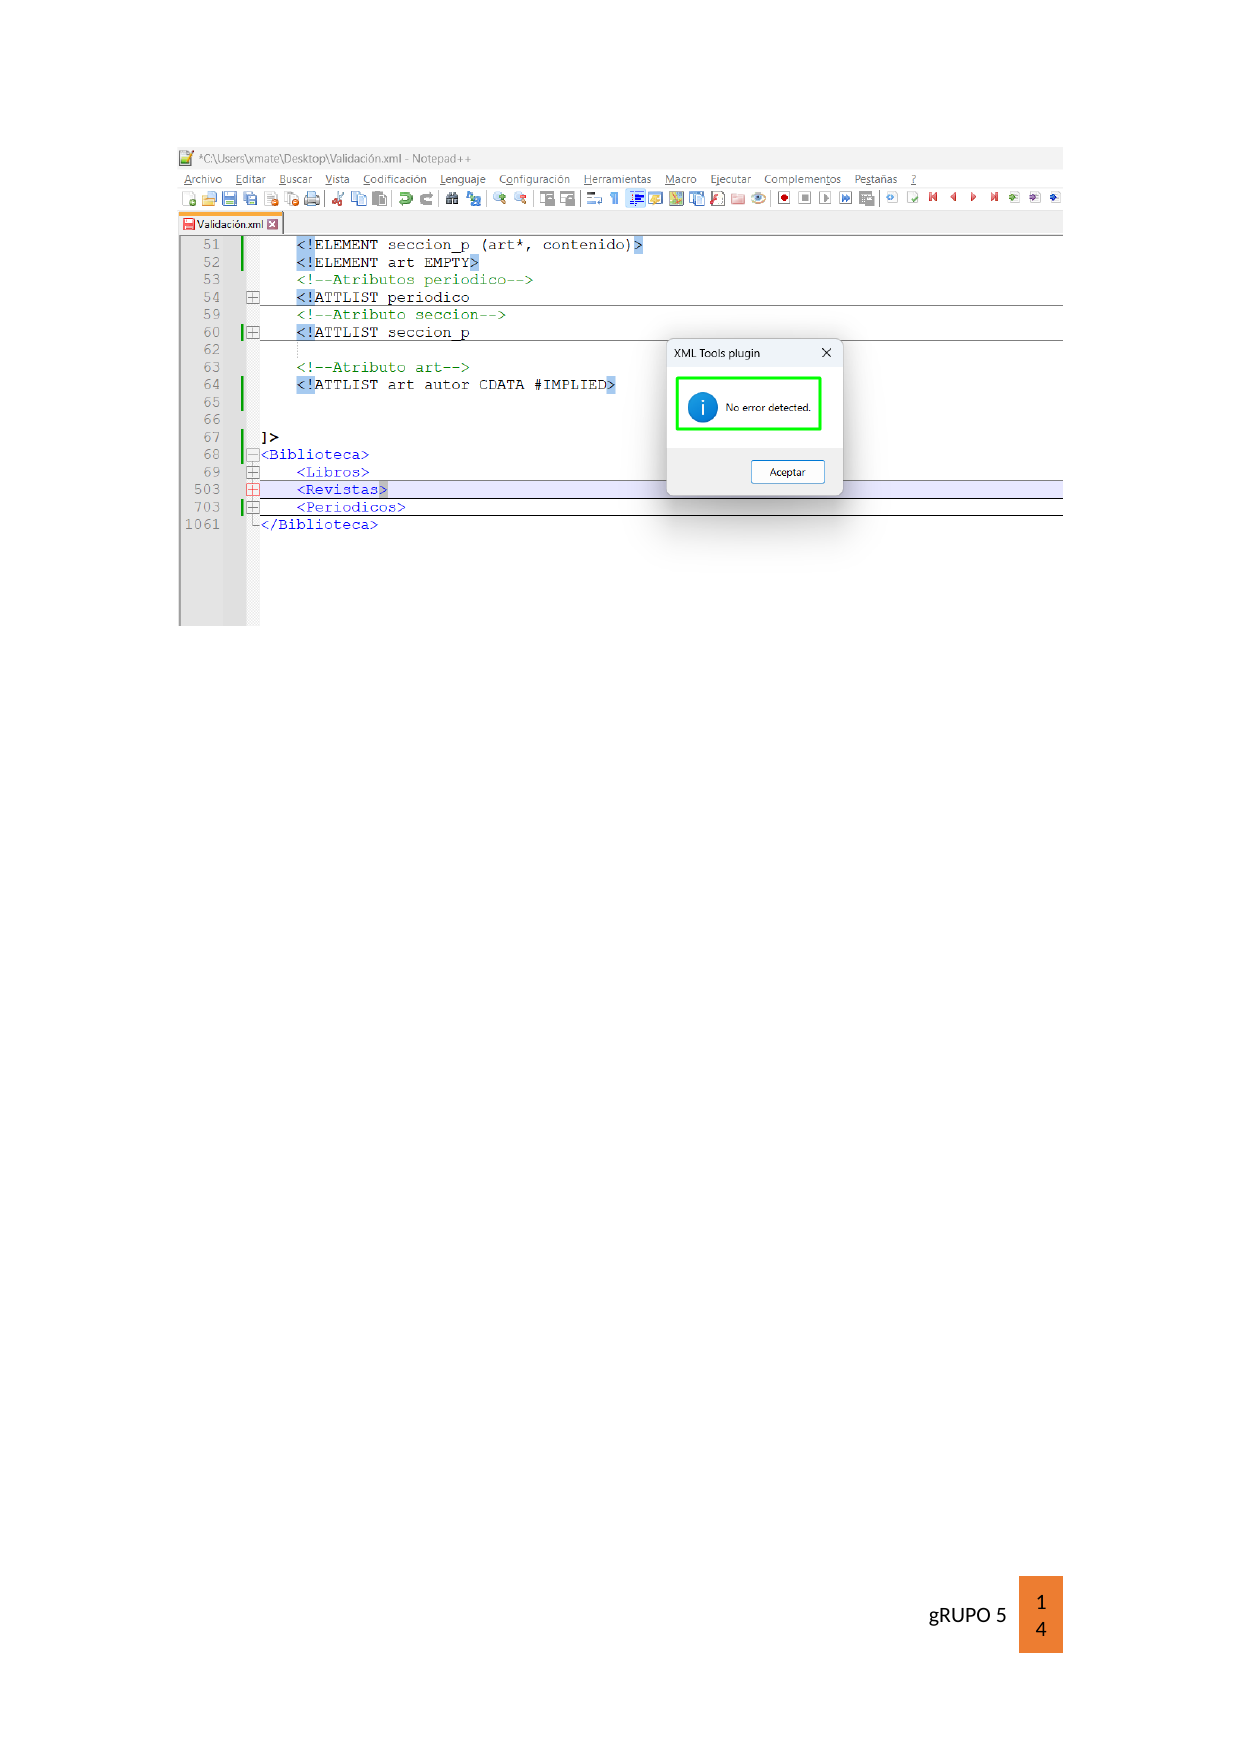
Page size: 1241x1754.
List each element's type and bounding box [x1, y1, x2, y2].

picture [177, 147, 1063, 626]
